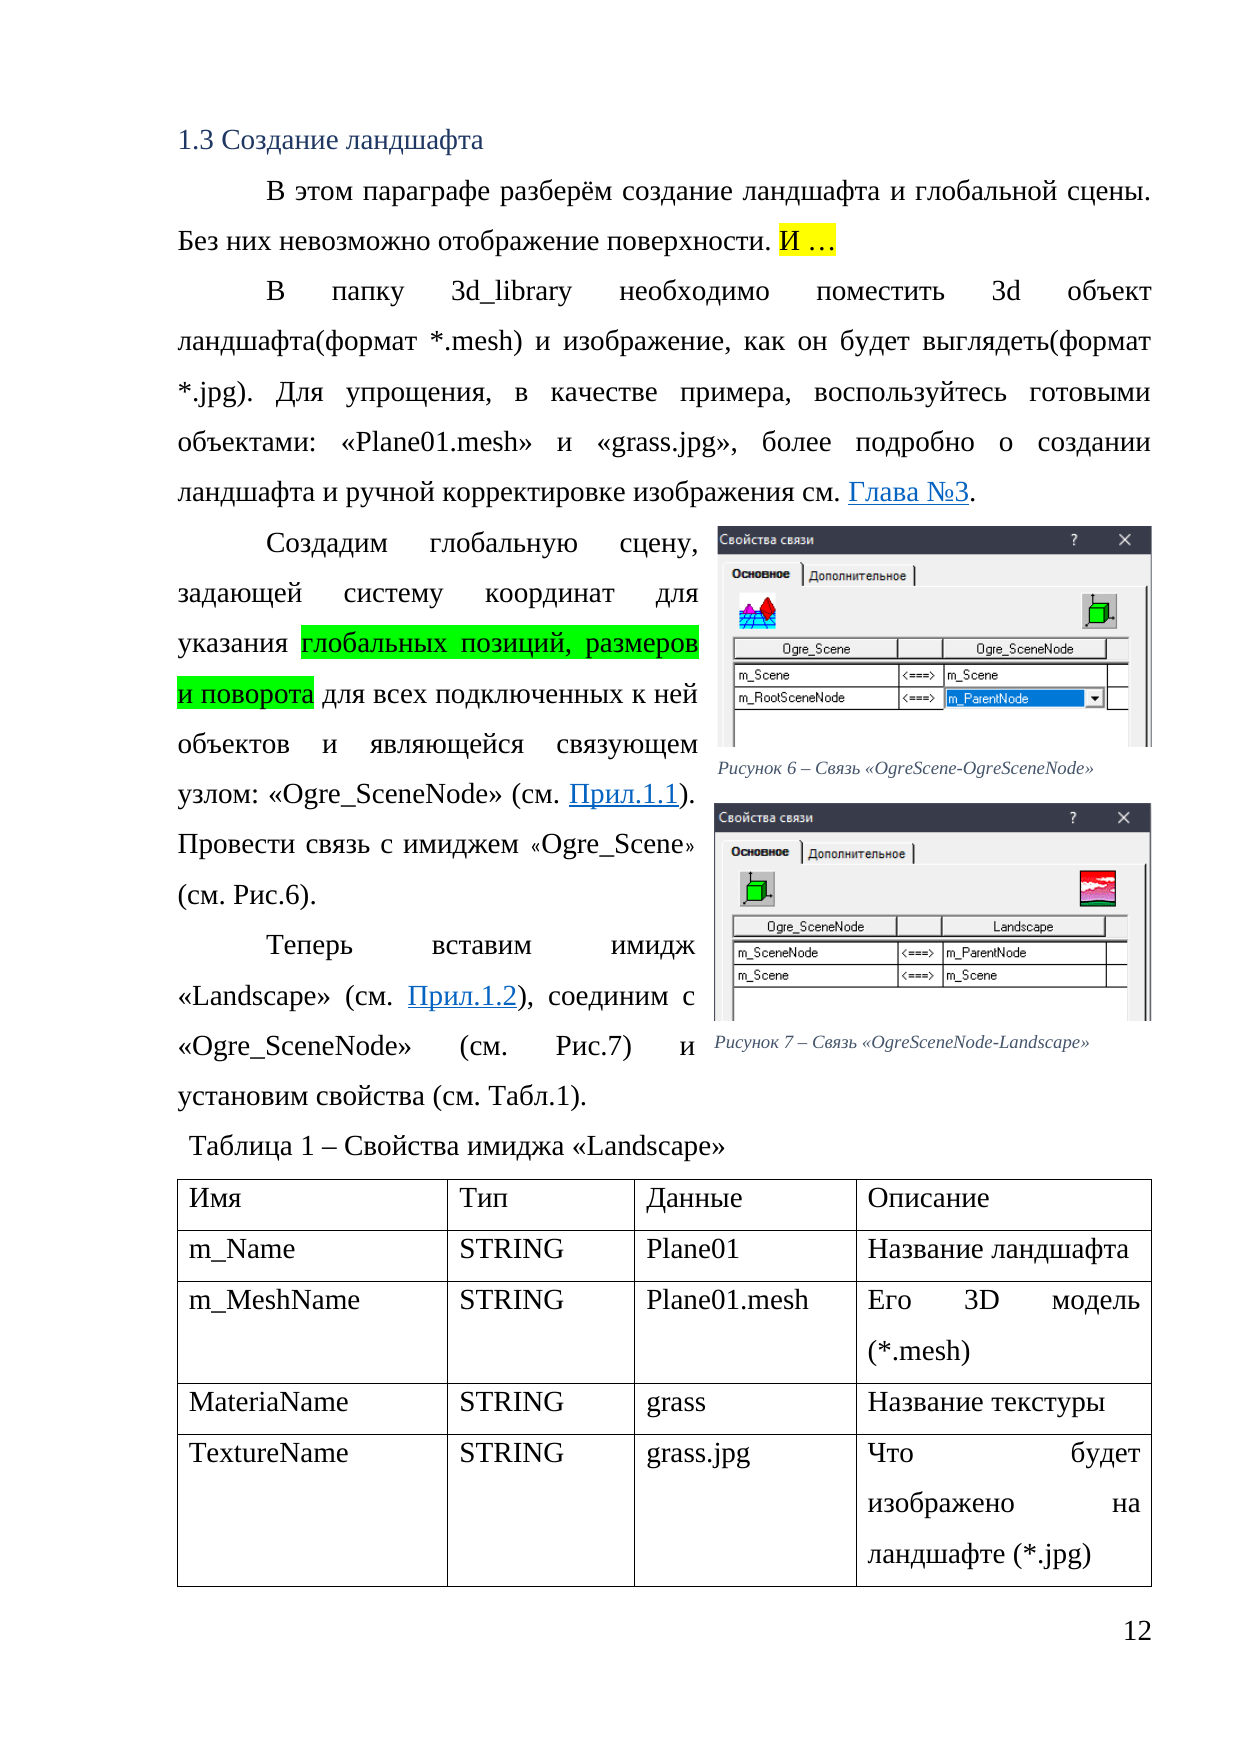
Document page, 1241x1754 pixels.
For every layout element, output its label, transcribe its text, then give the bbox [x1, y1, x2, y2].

text В этом параграфе разберём создание ландшафта и глобальной сцены. Без них невозможно отображение поверхности. И … [177, 173, 1152, 256]
table_cell grass.jpg [635, 1435, 856, 1586]
table_cell STRING [448, 1282, 634, 1383]
table_cell STRING [448, 1435, 634, 1586]
table_cell Plane01.mesh [635, 1282, 856, 1383]
text В папку 3d_library необходимо поместить 3d объект ландшафта(формат *.mesh) и изображение, как он будет выглядеть(формат *.jpg). Для упрощения, в качестве примера, воспользуйтесь готовыми объектами: «Plane01.mesh» и «grass.jpg», более подробно о создании ландшафта и ручной корректировке изображения см. Глава №3. [177, 273, 1152, 508]
table_cell Название текстуры [857, 1384, 1151, 1434]
table_cell Его 3D модель (*.mesh) [857, 1282, 1151, 1383]
table_cell MateriaName [178, 1384, 447, 1434]
table_cell Plane01 [635, 1231, 856, 1281]
table_cell m_MeshName [178, 1282, 447, 1383]
table_cell TextureName [178, 1435, 447, 1586]
table_cell Название ландшафта [857, 1231, 1151, 1281]
table_cell Тип [448, 1180, 634, 1230]
text Теперь вставим имидж «Landscape» (см. Прил.1.2), соединим с «Ogre_SceneNode» (см. Рис.7) и установим свойства (см. Табл.1). [177, 927, 1152, 1112]
table_cell Данные [635, 1180, 856, 1230]
table_cell STRING [448, 1384, 634, 1434]
table_cell STRING [448, 1231, 634, 1281]
table_cell m_Name [178, 1231, 447, 1281]
table_cell Описание [857, 1180, 1151, 1230]
subtitle 1.3 Создание ландшафта [177, 122, 1152, 156]
picture [717, 526, 1152, 747]
table_header Таблица 1 – Свойства имиджа «Landscape» [177, 1129, 1152, 1179]
table_cell Имя [178, 1180, 447, 1230]
table_cell Что будет изображено на ландшафте (*.jpg) [857, 1435, 1151, 1586]
table_cell grass [635, 1384, 856, 1434]
picture [714, 803, 1152, 1021]
